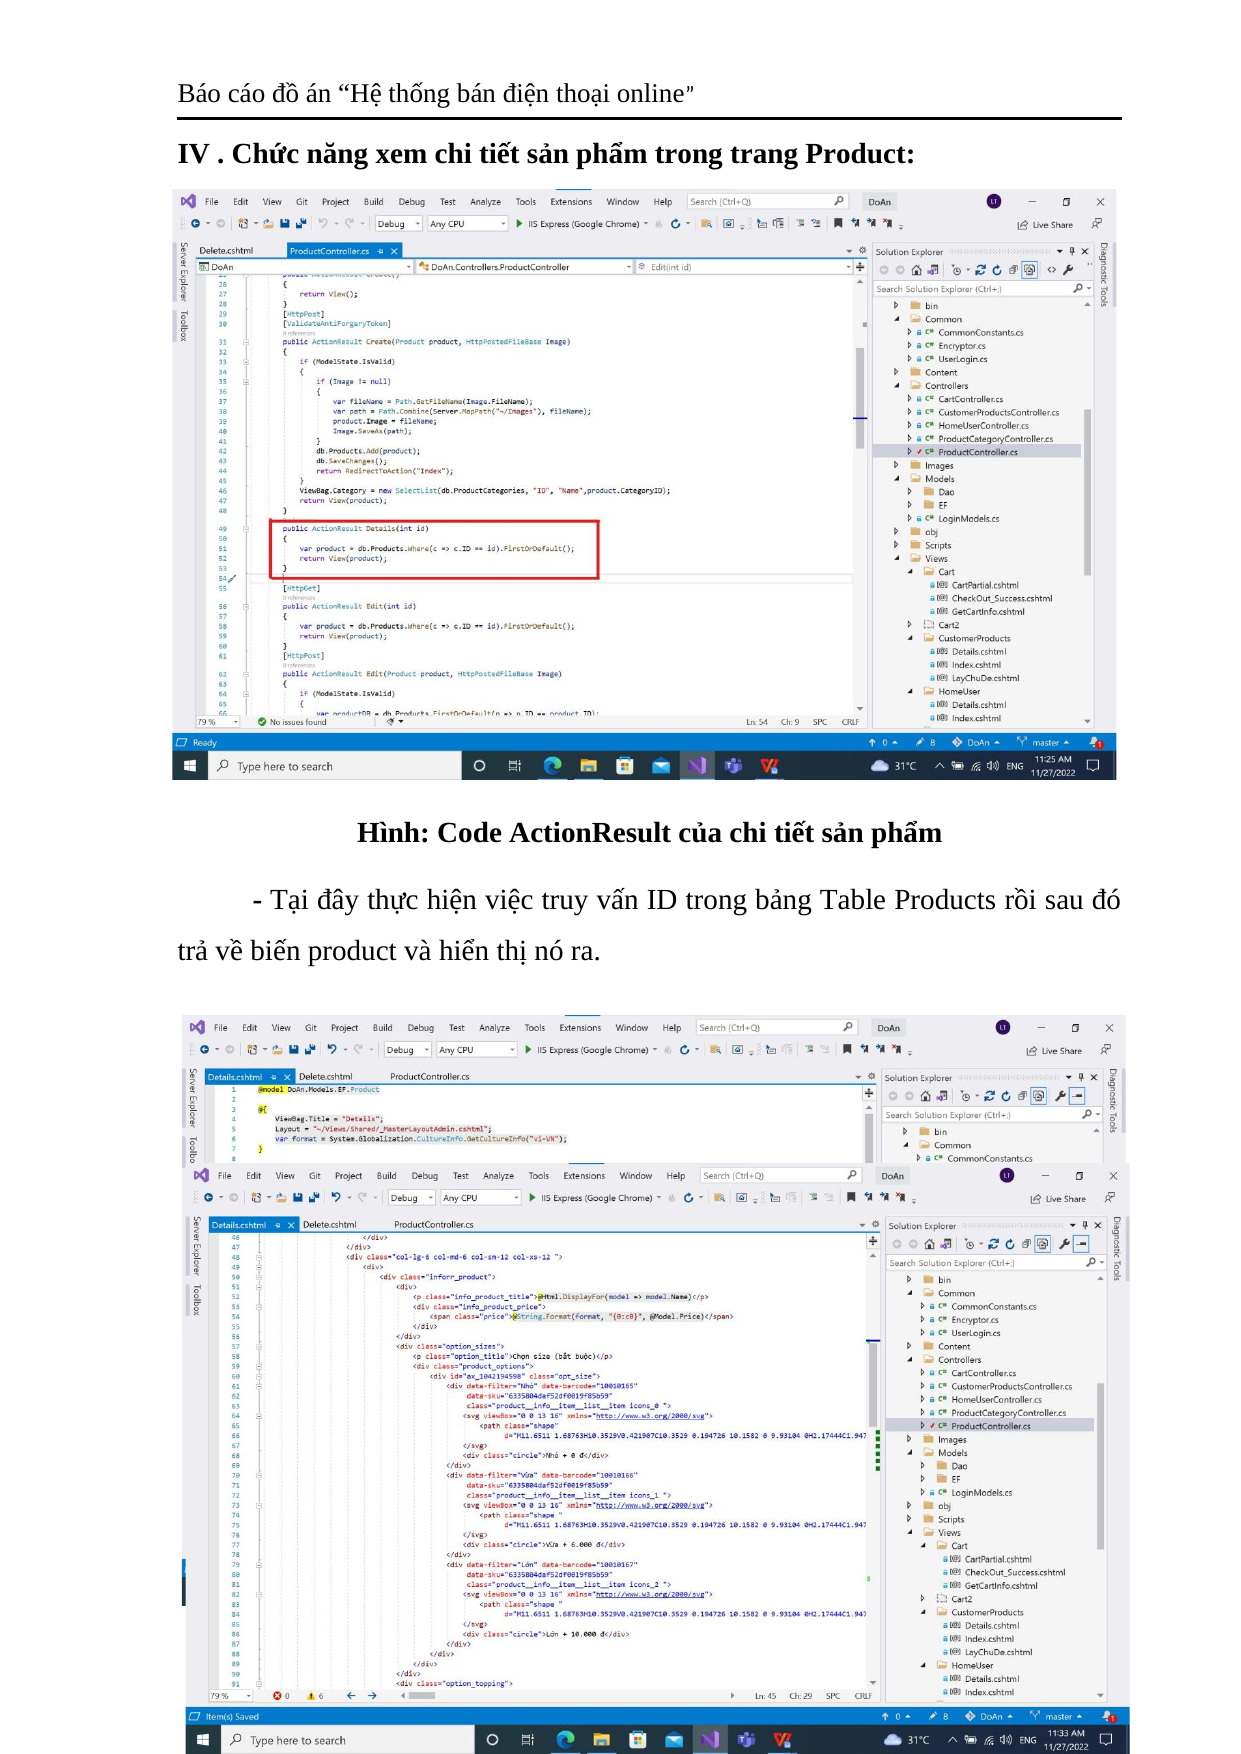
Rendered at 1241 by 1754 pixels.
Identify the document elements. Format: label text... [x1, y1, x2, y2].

text IV . Chức năng xem chi tiết sản phẩm trong trang Product: [177, 136, 1122, 169]
text - Tại đây thực hiện việc truy vấn ID trong bảng Table Products rồi sau đó trả về biến product và hiển thị nó ra. [177, 882, 1122, 966]
picture [172, 189, 1117, 780]
picture [181, 1015, 1130, 1754]
